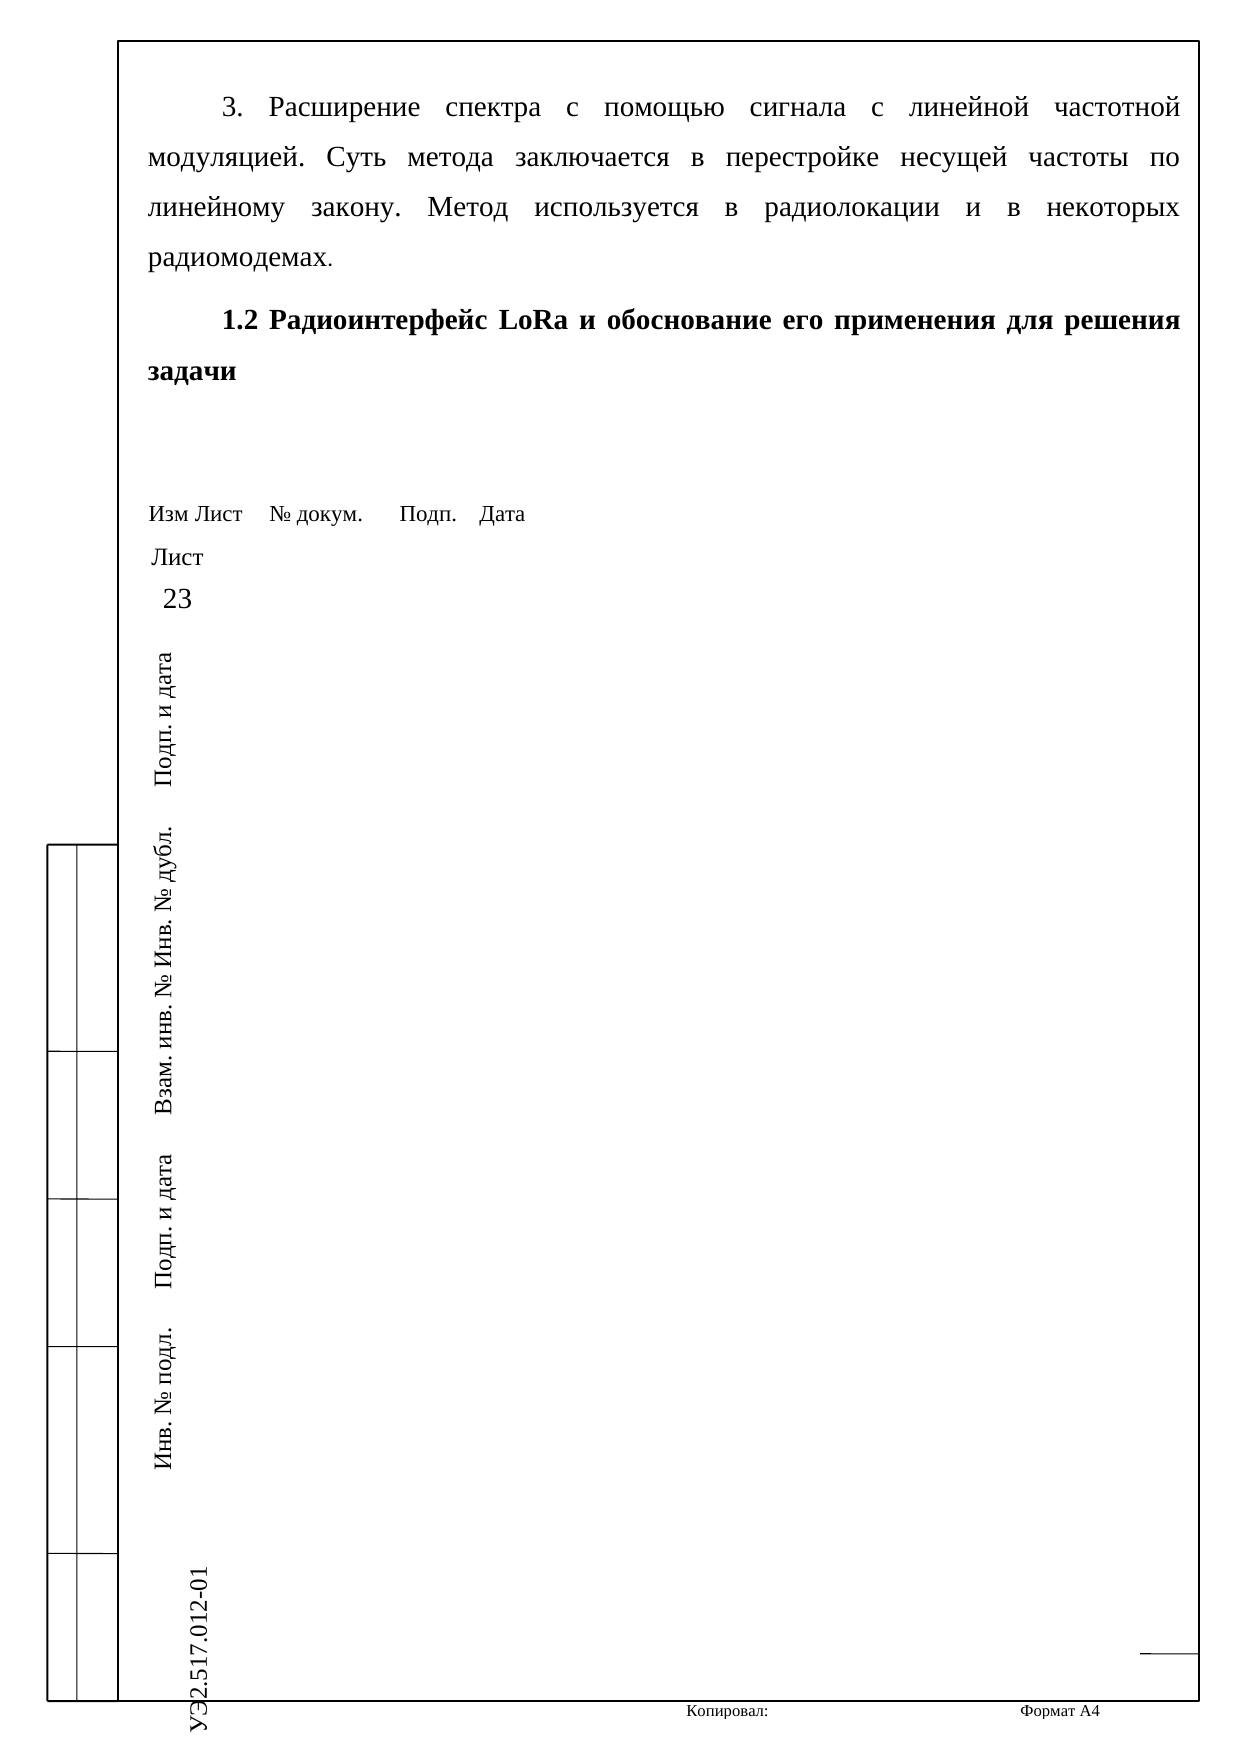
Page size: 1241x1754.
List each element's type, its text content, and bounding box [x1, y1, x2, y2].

text 3. Расширение спектра с помощью сигнала с линейной частотной модуляцией. Суть метода заключается в перестройке несущей частоты по линейному закону. Метод используется в радиолокации и в некоторых радиомодемах. [148, 89, 1181, 273]
text 1.2 Радиоинтерфейс LoRa и обоснование его применения для решения задачи [148, 302, 1181, 386]
